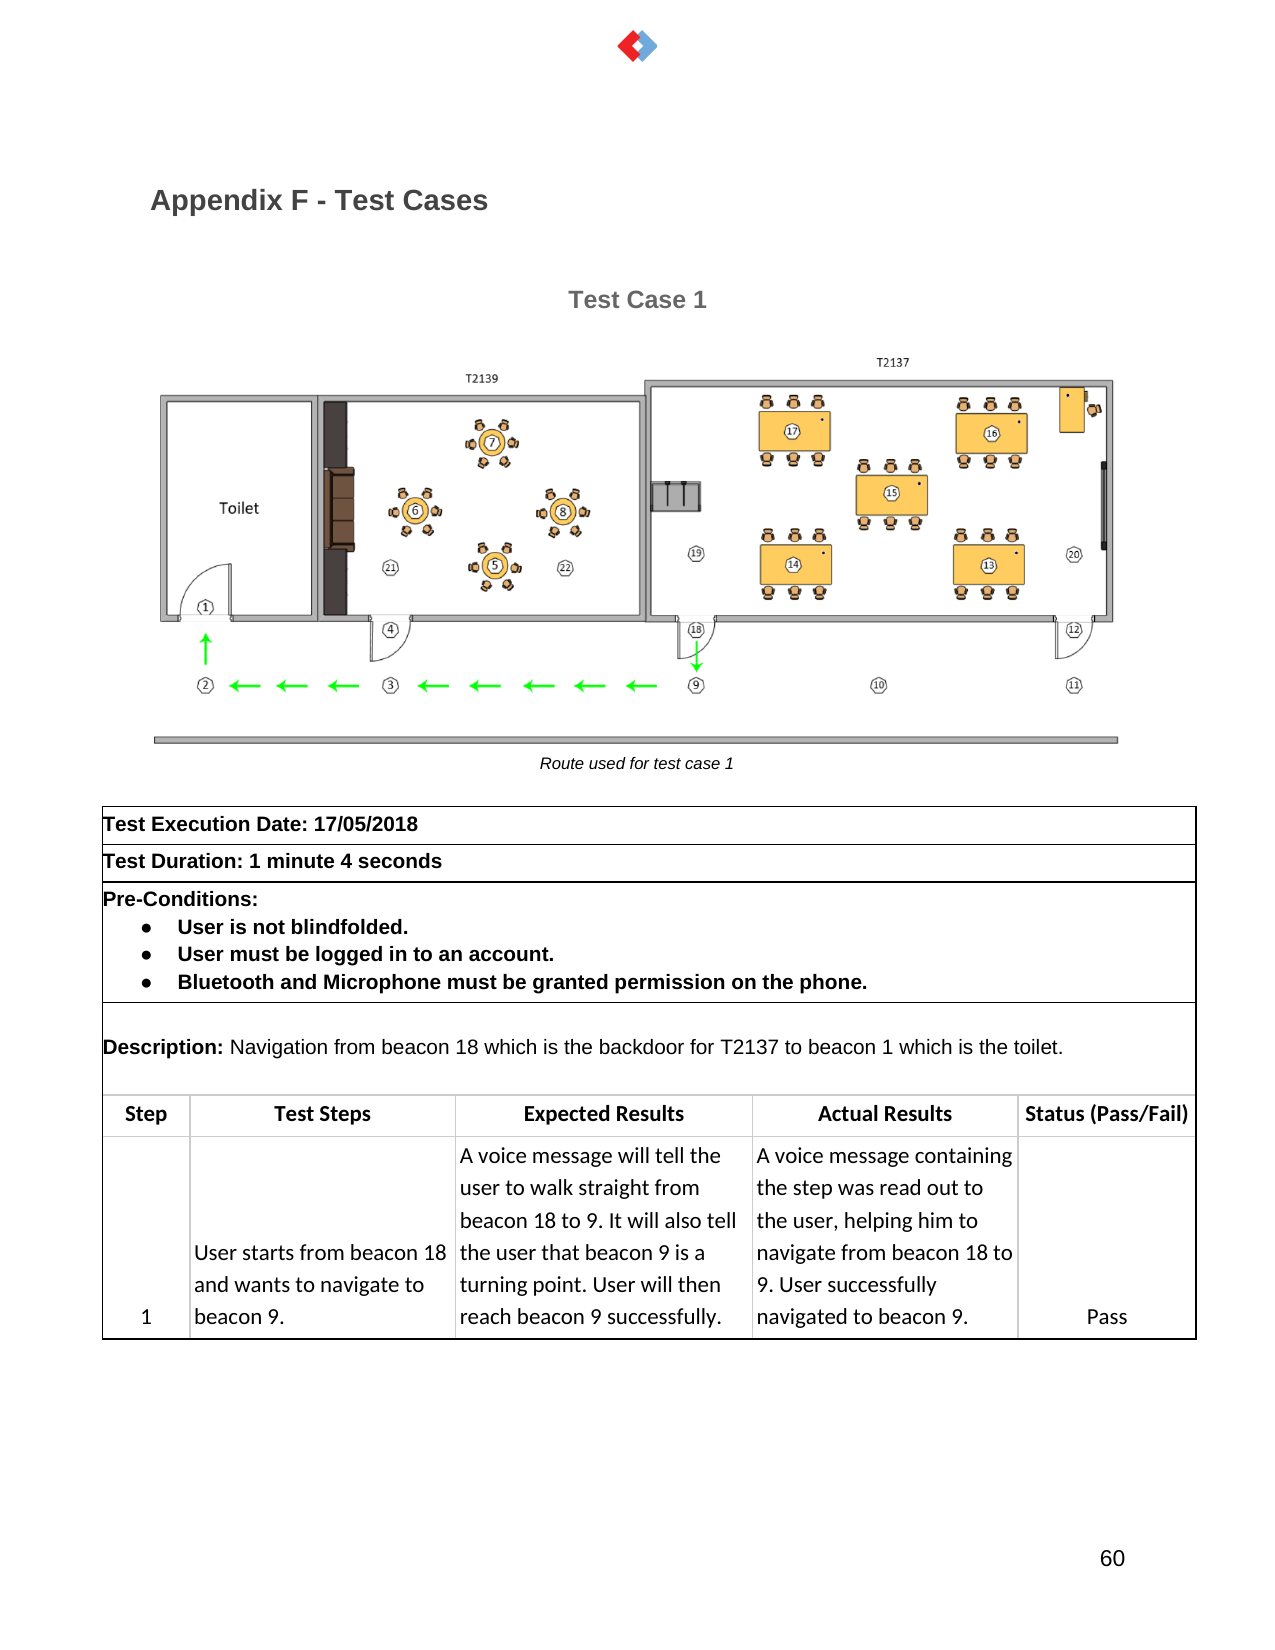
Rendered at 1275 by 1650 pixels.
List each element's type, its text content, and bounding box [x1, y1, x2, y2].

table_cell 1 [103, 1137, 189, 1338]
picture [150, 351, 1125, 750]
table_cell A voice message will tell the user to walk straight from beacon 18 to 9. It will also tell the user that beacon 9 is a turning point. User will then reach beacon 9 successfully. [456, 1137, 752, 1338]
table_cell A voice message containing the step was read out to the user, helping him to navigate from beacon 18 to 9. User successfully navigated to beacon 9. [753, 1137, 1017, 1338]
table_cell Description: Navigation from beacon 18 which is the backdoor for T2137 to beacon 1 which is the toilet. [103, 1003, 1195, 1094]
table_cell Test Duration: 1 minute 4 seconds [103, 845, 1195, 881]
table_cell User starts from beacon 18 and wants to navigate to beacon 9. [191, 1137, 455, 1338]
table_cell Actual Results [753, 1096, 1017, 1136]
table_cell Expected Results [456, 1096, 752, 1136]
picture [617, 30, 658, 62]
table_cell Pass [1019, 1137, 1195, 1338]
subtitle Test Case 1 [150, 284, 1125, 313]
table_cell Test Steps [191, 1096, 455, 1136]
table_cell Pre-Conditions: User is not blindfolded. User must be logged in to an account. Bluetooth and Microphone must be granted permission on the phone. [103, 883, 1195, 1001]
text Route used for test case 1 [150, 754, 1125, 773]
subtitle Appendix F - Test Cases [150, 183, 1125, 217]
table_header Test Execution Date: 17/05/2018 [103, 807, 1195, 843]
table_cell Step [103, 1096, 189, 1136]
table_cell Status (Pass/Fail) [1019, 1096, 1195, 1136]
